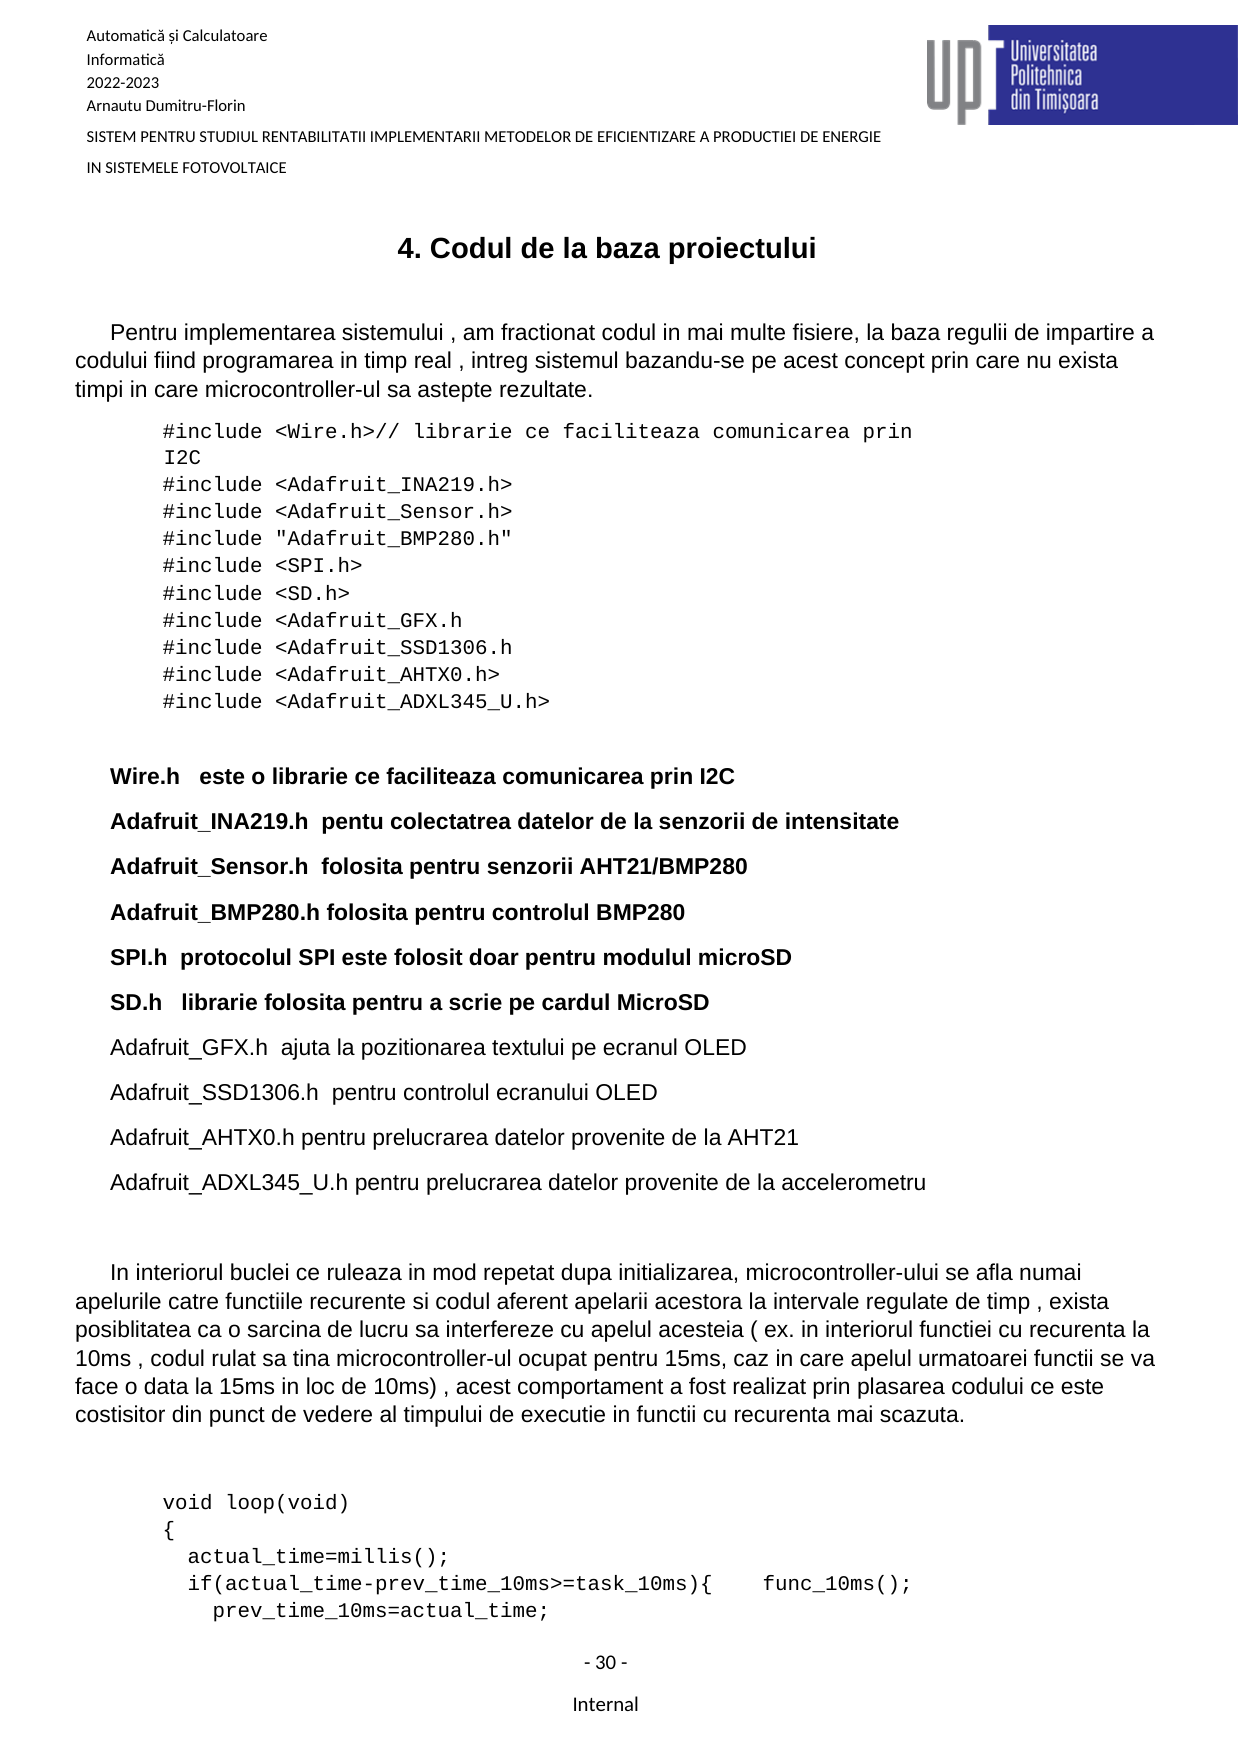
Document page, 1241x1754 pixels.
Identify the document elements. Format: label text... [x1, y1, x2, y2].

text void loop(void) [162, 1492, 943, 1515]
text Pentru implementarea sistemului , am fractionat codul in mai multe fisiere, la baza regulii de impartire a codului fiind programarea in timp real , intreg sistemul bazandu-se pe acest concept prin care nu exista timpi in care microcontroller-ul sa astepte rezultate. [75, 319, 1165, 402]
text #include <SD.h> [162, 583, 943, 606]
text Adafruit_GFX.h ajuta la pozitionarea textului pe ecranul OLED [75, 1034, 1165, 1060]
text Adafruit_Sensor.h folosita pentru senzorii AHT21/BMP280 [75, 853, 1165, 880]
text Adafruit_BMP280.h folosita pentru controlul BMP280 [75, 898, 1165, 925]
text #include <Adafruit_GFX.h [162, 610, 943, 633]
text #include "Adafruit_BMP280.h" [162, 528, 943, 552]
text In interiorul buclei ce ruleaza in mod repetat dupa initializarea, microcontroller-ului se afla numai apelurile catre functiile recurente si codul aferent apelarii acestora la intervale regulate de timp , exista posiblitatea ca o sarcina de lucru sa interfereze cu apelul acesteia ( ex. in interiorul functiei cu recurenta la 10ms , codul rulat sa tina microcontroller-ul ocupat pentru 15ms, caz in care apelul urmatoarei functii se va face o data la 15ms in loc de 10ms) , acest comportament a fost realizat prin plasarea codului ce este costisitor din punct de vedere al timpului de executie in functii cu recurenta mai scazuta. [75, 1259, 1165, 1428]
text SPI.h protocolul SPI este folosit doar pentru modulul microSD [75, 943, 1165, 970]
text Wire.h este o librarie ce faciliteaza comunicarea prin I2C [75, 763, 1165, 789]
text { [162, 1519, 943, 1542]
text #include <Adafruit_Sensor.h> [162, 501, 943, 525]
text #include <Adafruit_ADXL345_U.h> [162, 691, 943, 714]
text Adafruit_SSD1306.h pentru controlul ecranului OLED [75, 1079, 1165, 1105]
text if(actual_time-prev_time_10ms>=task_10ms){ func_10ms(); [162, 1573, 943, 1597]
picture [927, 25, 1238, 125]
text #include <Adafruit_SSD1306.h [162, 637, 943, 660]
text Adafruit_INA219.h pentu colectatrea datelor de la senzorii de intensitate [75, 808, 1165, 834]
text Adafruit_ADXL345_U.h pentru prelucrarea datelor provenite de la accelerometru [75, 1169, 1165, 1195]
text Adafruit_AHTX0.h pentru prelucrarea datelor provenite de la AHT21 [75, 1124, 1165, 1150]
text #include <Adafruit_AHTX0.h> [162, 664, 943, 687]
text SD.h librarie folosita pentru a scrie pe cardul MicroSD [75, 989, 1165, 1015]
text prev_time_10ms=actual_time; [162, 1600, 943, 1624]
text #include <SPI.h> [162, 556, 943, 579]
text actual_time=millis(); [162, 1546, 943, 1569]
text #include <Wire.h>// librarie ce faciliteaza comunicarea prin I2C [162, 421, 943, 471]
subtitle 4. Codul de la baza proiectului [75, 231, 1139, 265]
text #include <Adafruit_INA219.h> [162, 474, 943, 498]
